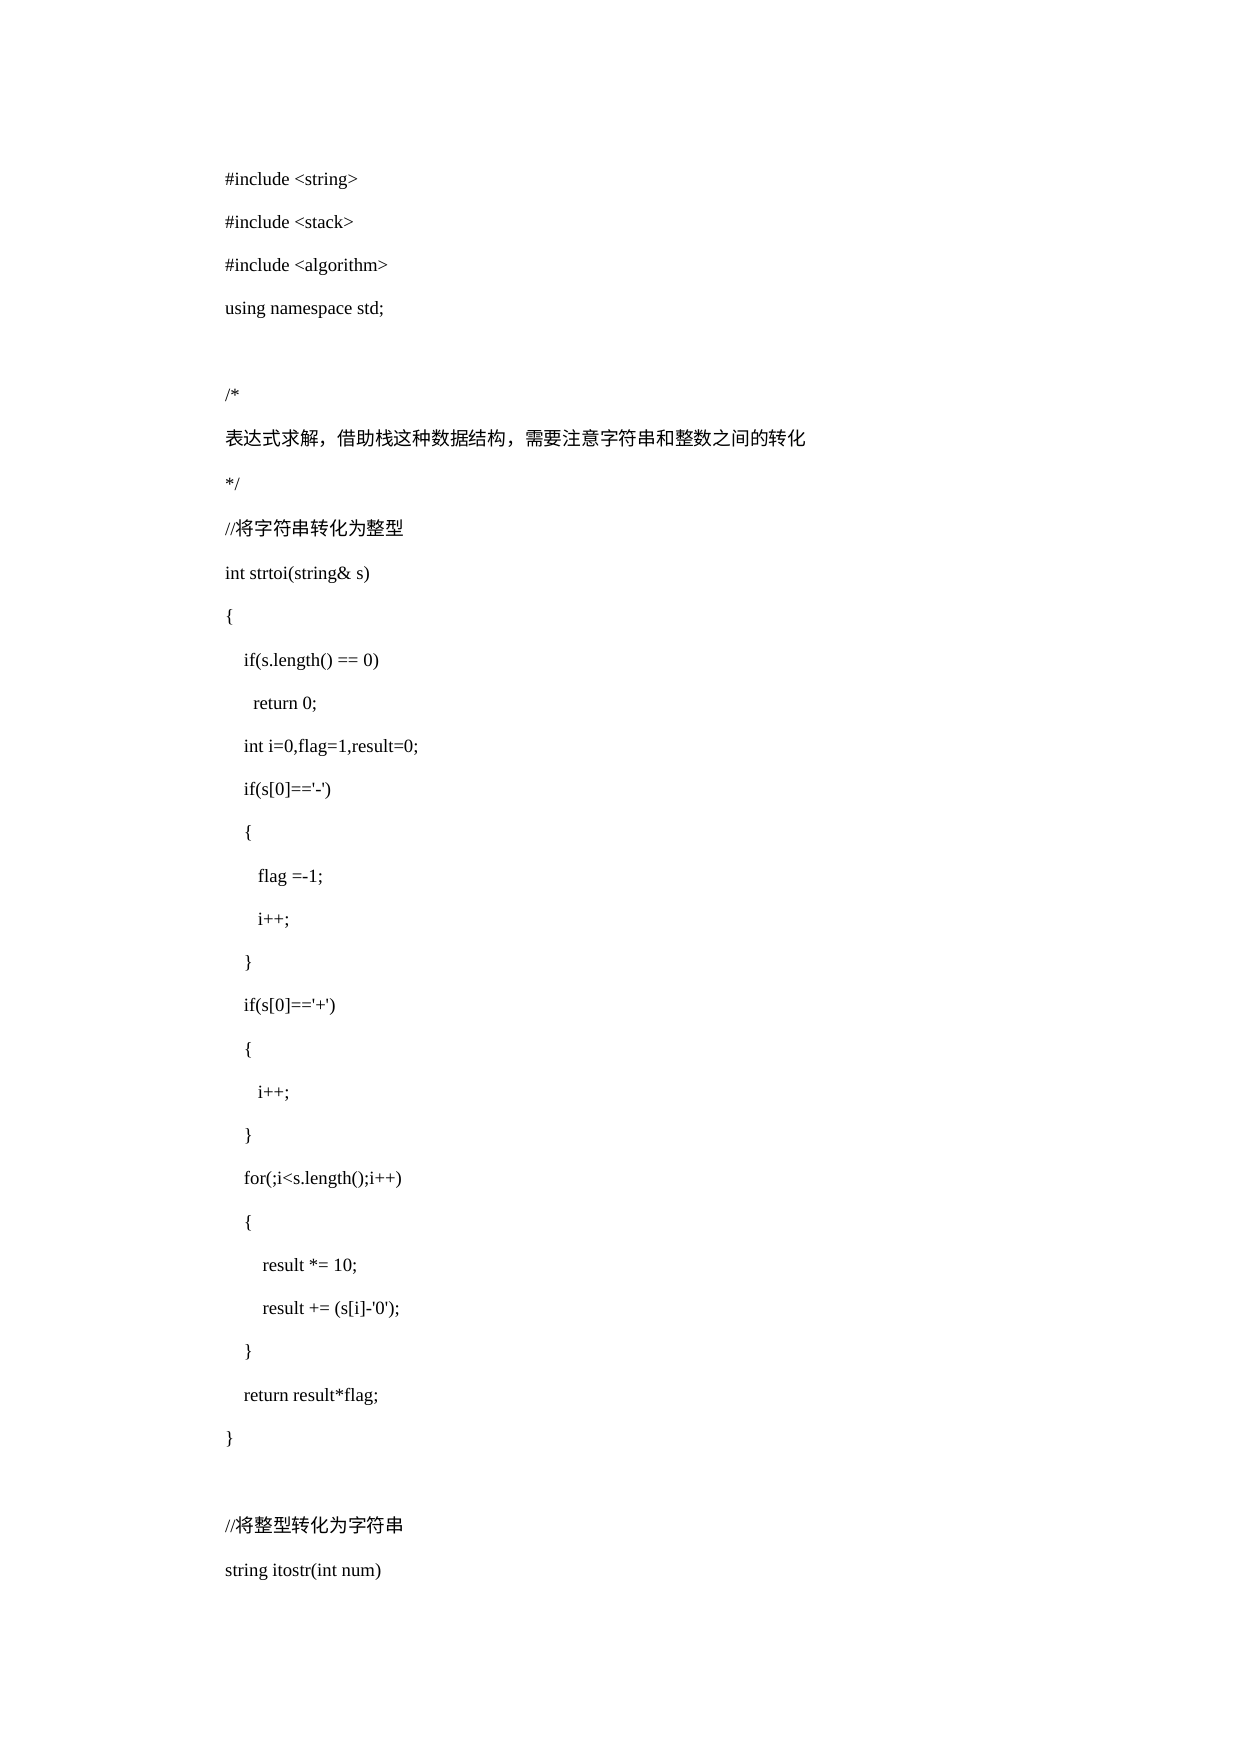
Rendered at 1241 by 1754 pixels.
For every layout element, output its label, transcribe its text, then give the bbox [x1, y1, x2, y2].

text #include <algorithm> [225, 248, 1053, 281]
text } [225, 1421, 1053, 1454]
text */ [225, 467, 1053, 500]
text result += (s[i]-'0'); [225, 1292, 1053, 1324]
text #include <string> [225, 162, 1053, 194]
text i++; [225, 1075, 1053, 1108]
text { [225, 816, 1053, 848]
text if(s.length() == 0) [225, 643, 1053, 676]
text if(s[0]=='-') [225, 773, 1053, 805]
text int i=0,flag=1,result=0; [225, 729, 1053, 762]
text using namespace std; [225, 292, 1053, 324]
text } [225, 946, 1053, 978]
text } [225, 1119, 1053, 1151]
text //将字符串转化为整型 [225, 511, 1053, 543]
text result *= 10; [225, 1248, 1053, 1281]
text { [225, 600, 1053, 632]
text } [225, 1335, 1053, 1367]
text 表达式求解，借助栈这种数据结构，需要注意字符串和整数之间的转化 [225, 421, 1053, 454]
text //将整型转化为字符串 [225, 1508, 1053, 1540]
text flag =-1; [225, 859, 1053, 892]
text if(s[0]=='+') [225, 989, 1053, 1021]
text #include <stack> [225, 205, 1053, 238]
text /* [225, 378, 1053, 411]
text { [225, 1205, 1053, 1238]
text i++; [225, 902, 1053, 935]
text for(;i<s.length();i++) [225, 1162, 1053, 1194]
text return result*flag; [225, 1378, 1053, 1411]
text return 0; [225, 686, 1053, 719]
text string itostr(int num) [225, 1554, 1053, 1586]
text int strtoi(string& s) [225, 557, 1053, 589]
text { [225, 1032, 1053, 1065]
